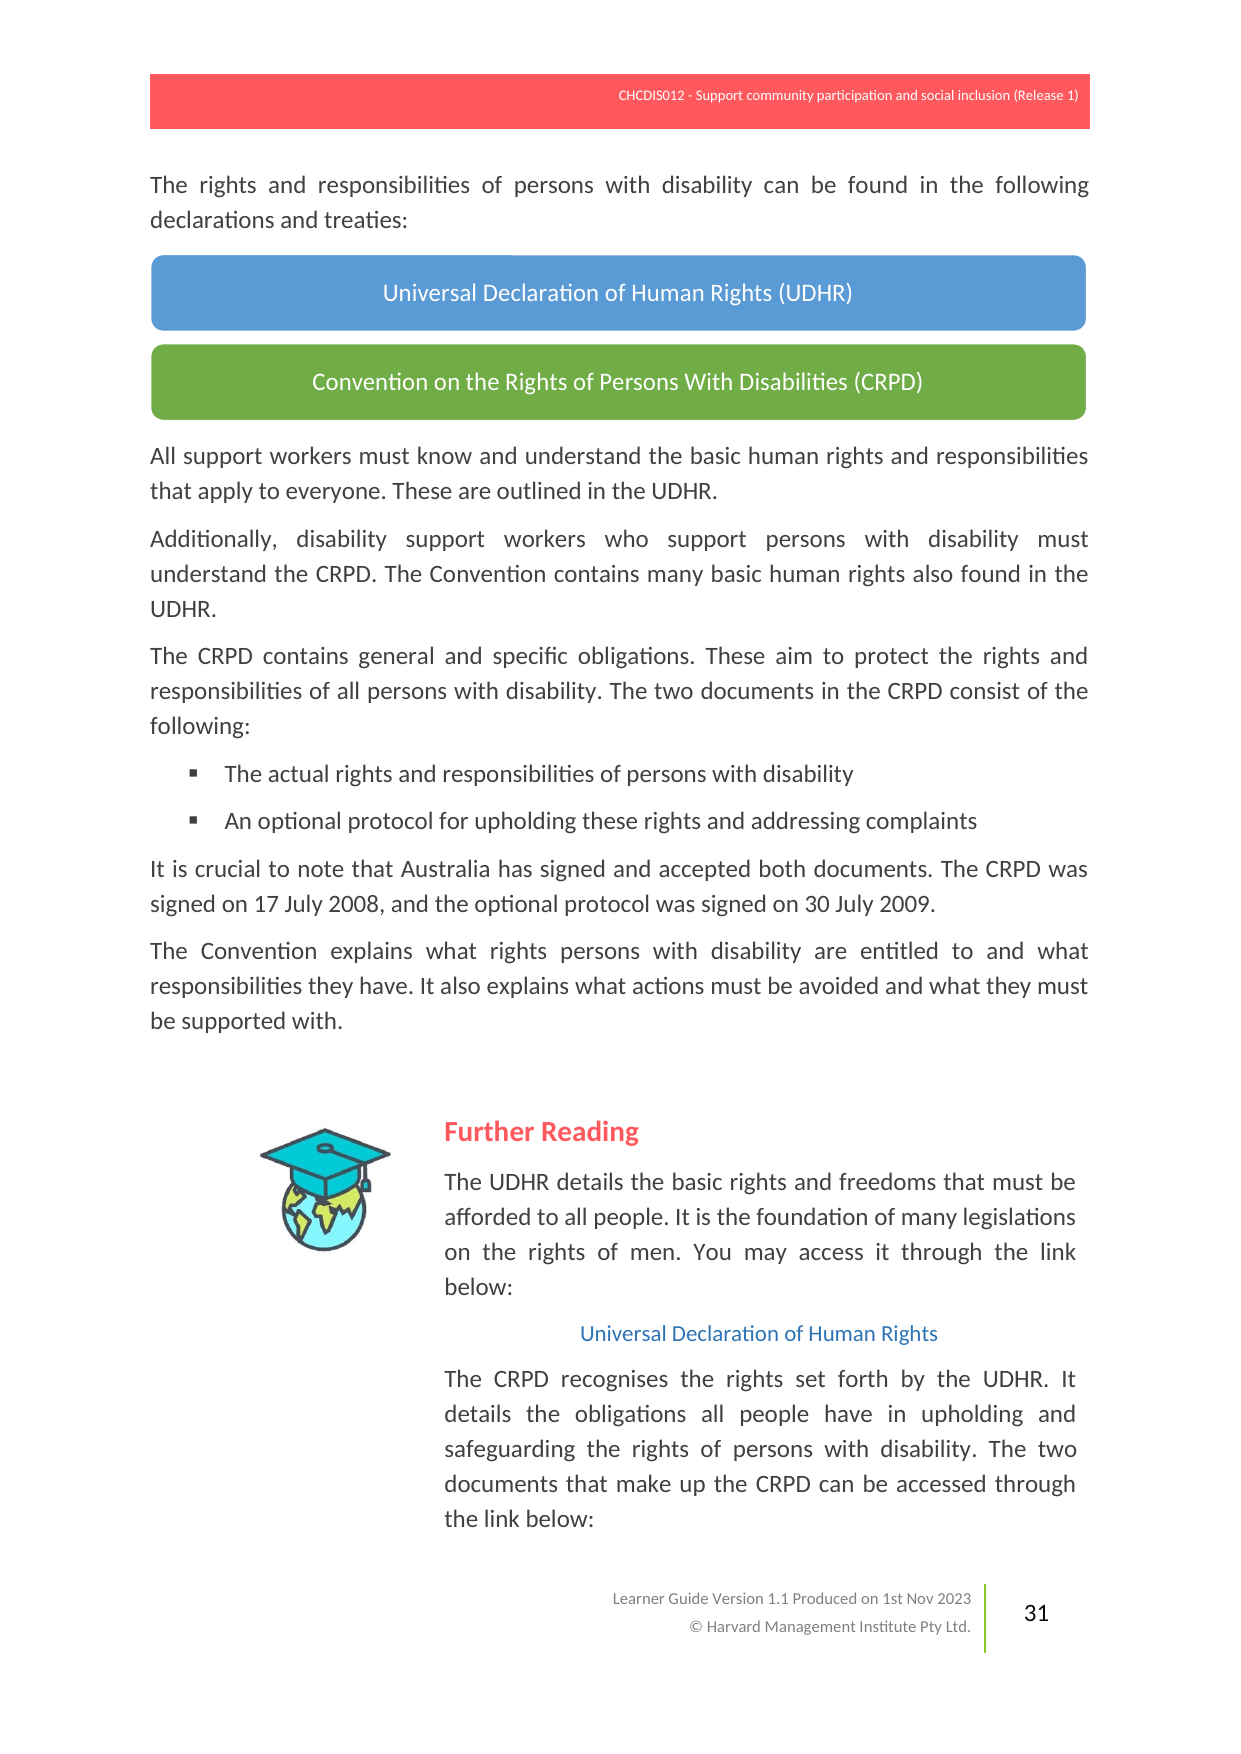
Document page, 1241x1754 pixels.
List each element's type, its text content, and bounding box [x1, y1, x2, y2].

text All support workers must know and understand the basic human rights and responsibilities that apply to everyone. These are outlined in the UDHR. [150, 441, 1090, 506]
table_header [430, 1101, 1088, 1551]
text The rights and responsibilities of persons with disability can be found in the following declarations and treaties: [150, 169, 1090, 235]
table_header [223, 1101, 430, 1551]
text It is crucial to note that Australia has signed and accepted both documents. The CRPD was signed on 17 July 2008, and the optional protocol was signed on 30 July 2009. [150, 853, 1090, 918]
list The actual rights and responsibilities of persons with disability [187, 758, 1090, 788]
list An optional protocol for upholding these rights and addressing complaints [187, 806, 1090, 836]
text Additionally, disability support workers who support persons with disability must understand the CRPD. The Convention contains many basic human rights also found in the UDHR. [150, 523, 1090, 623]
picture [256, 1113, 397, 1261]
text The Convention explains what rights persons with disability are entitled to and what responsibilities they have. It also explains what actions must be avoided and what they must be supported with. [150, 936, 1090, 1036]
text The CRPD contains general and specific obligations. These aim to protect the rights and responsibilities of all persons with disability. The two documents in the CRPD consist of the following: [150, 641, 1090, 741]
